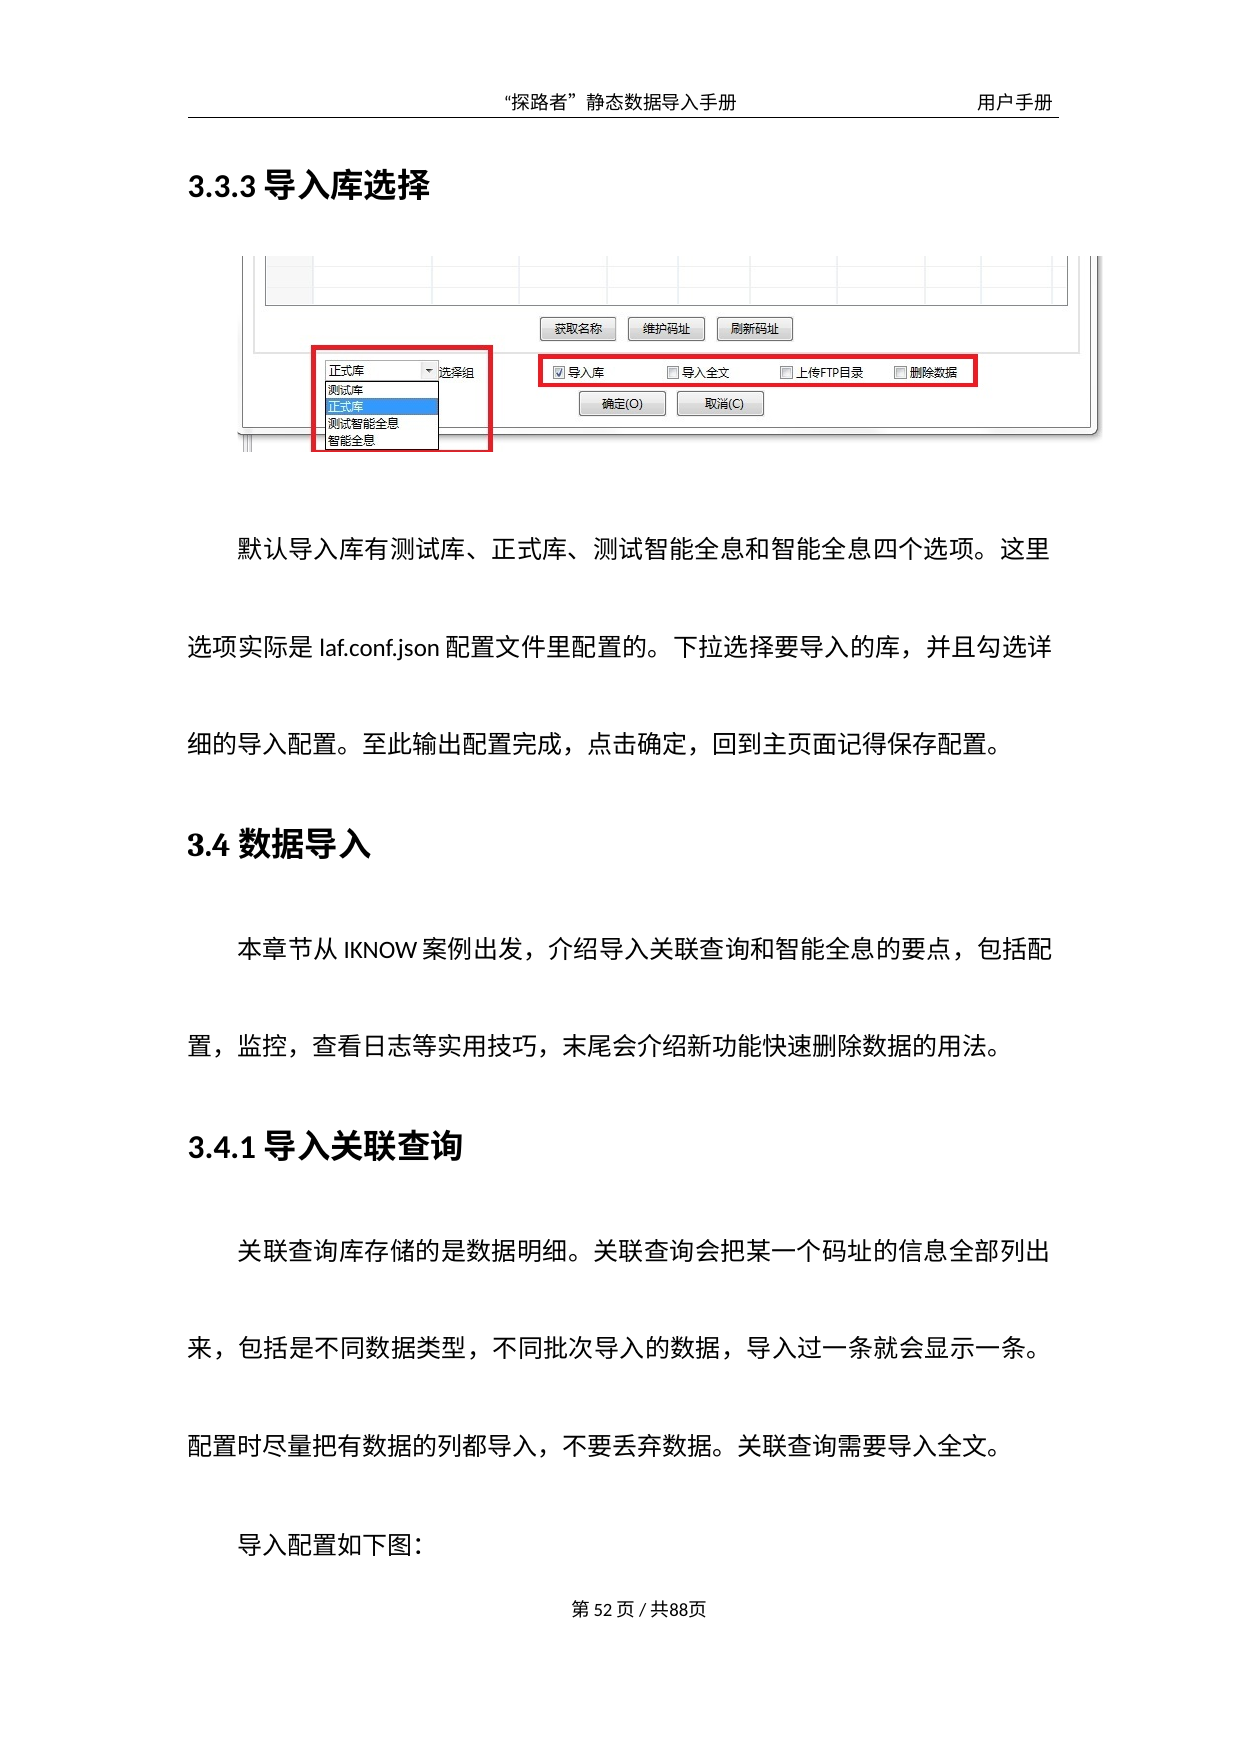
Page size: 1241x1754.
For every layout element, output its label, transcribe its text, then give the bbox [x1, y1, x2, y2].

text 关联查询库存储的是数据明细。关联查询会把某一个码址的信息全部列出来，包括是不同数据类型，不同批次导入的数据，导入过一条就会显示一条。配置时尽量把有数据的列都导入，不要丢弃数据。关联查询需要导入全文。 [187, 1217, 1053, 1477]
subtitle 导入库选择 [187, 151, 1053, 216]
text 导入配置如下图： [187, 1511, 1053, 1576]
subtitle 导入关联查询 [187, 1112, 1053, 1177]
text 默认导入库有测试库、正式库、测试智能全息和智能全息四个选项。这里选项实际是laf.conf.json配置文件里配置的。下拉选择要导入的库，并且勾选详细的导入配置。至此输出配置完成，点击确定，回到主页面记得保存配置。 [187, 515, 1053, 775]
picture [237, 256, 1103, 452]
text 本章节从IKNOW案例出发，介绍导入关联查询和智能全息的要点，包括配置，监控，查看日志等实用技巧，末尾会介绍新功能快速删除数据的用法。 [187, 915, 1053, 1077]
subtitle 数据导入 [187, 809, 1053, 874]
